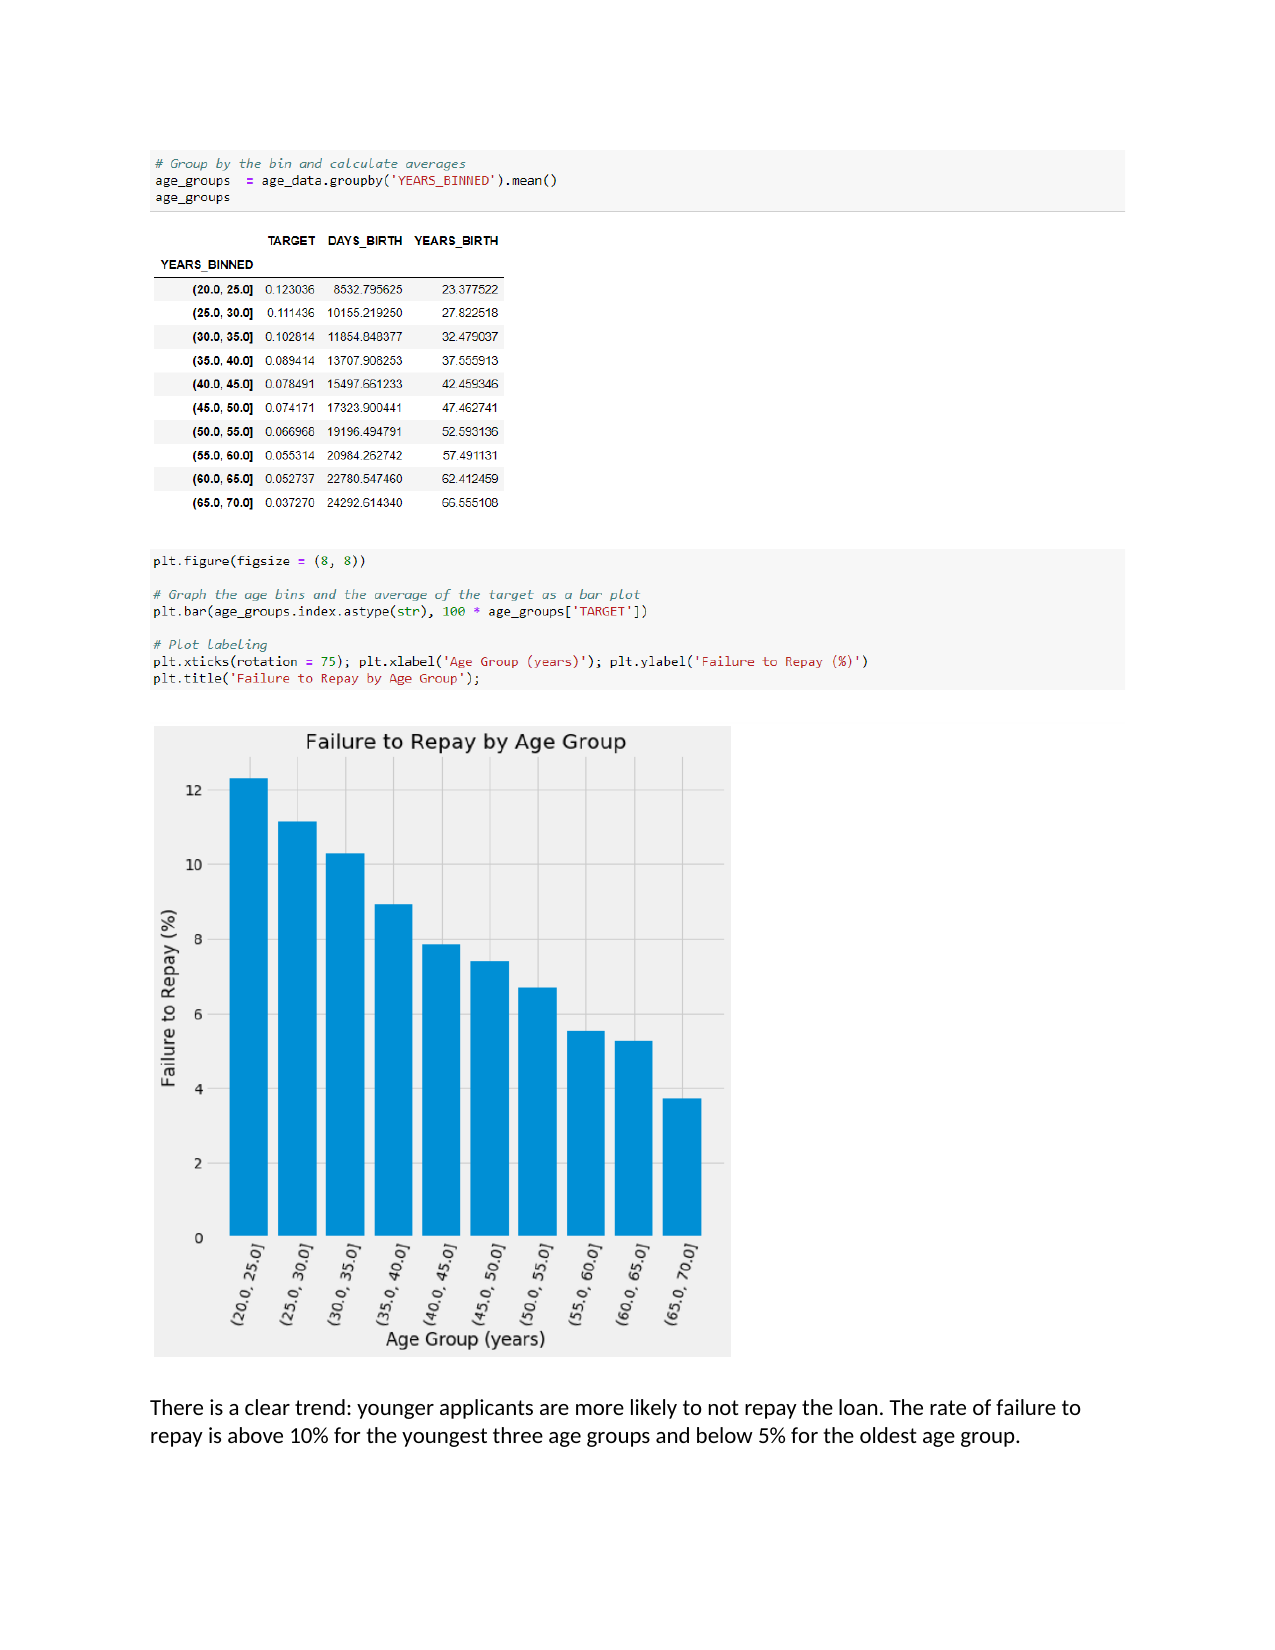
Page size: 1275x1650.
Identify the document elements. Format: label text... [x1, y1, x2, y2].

picture [150, 150, 1125, 517]
picture [150, 722, 1125, 1361]
text There is a clear trend: younger applicants are more likely to not repay the loan. The rate of failure to repay is above 10% for the youngest three age groups and below 5% for the oldest age group. [150, 1393, 1125, 1449]
picture [150, 549, 1125, 690]
